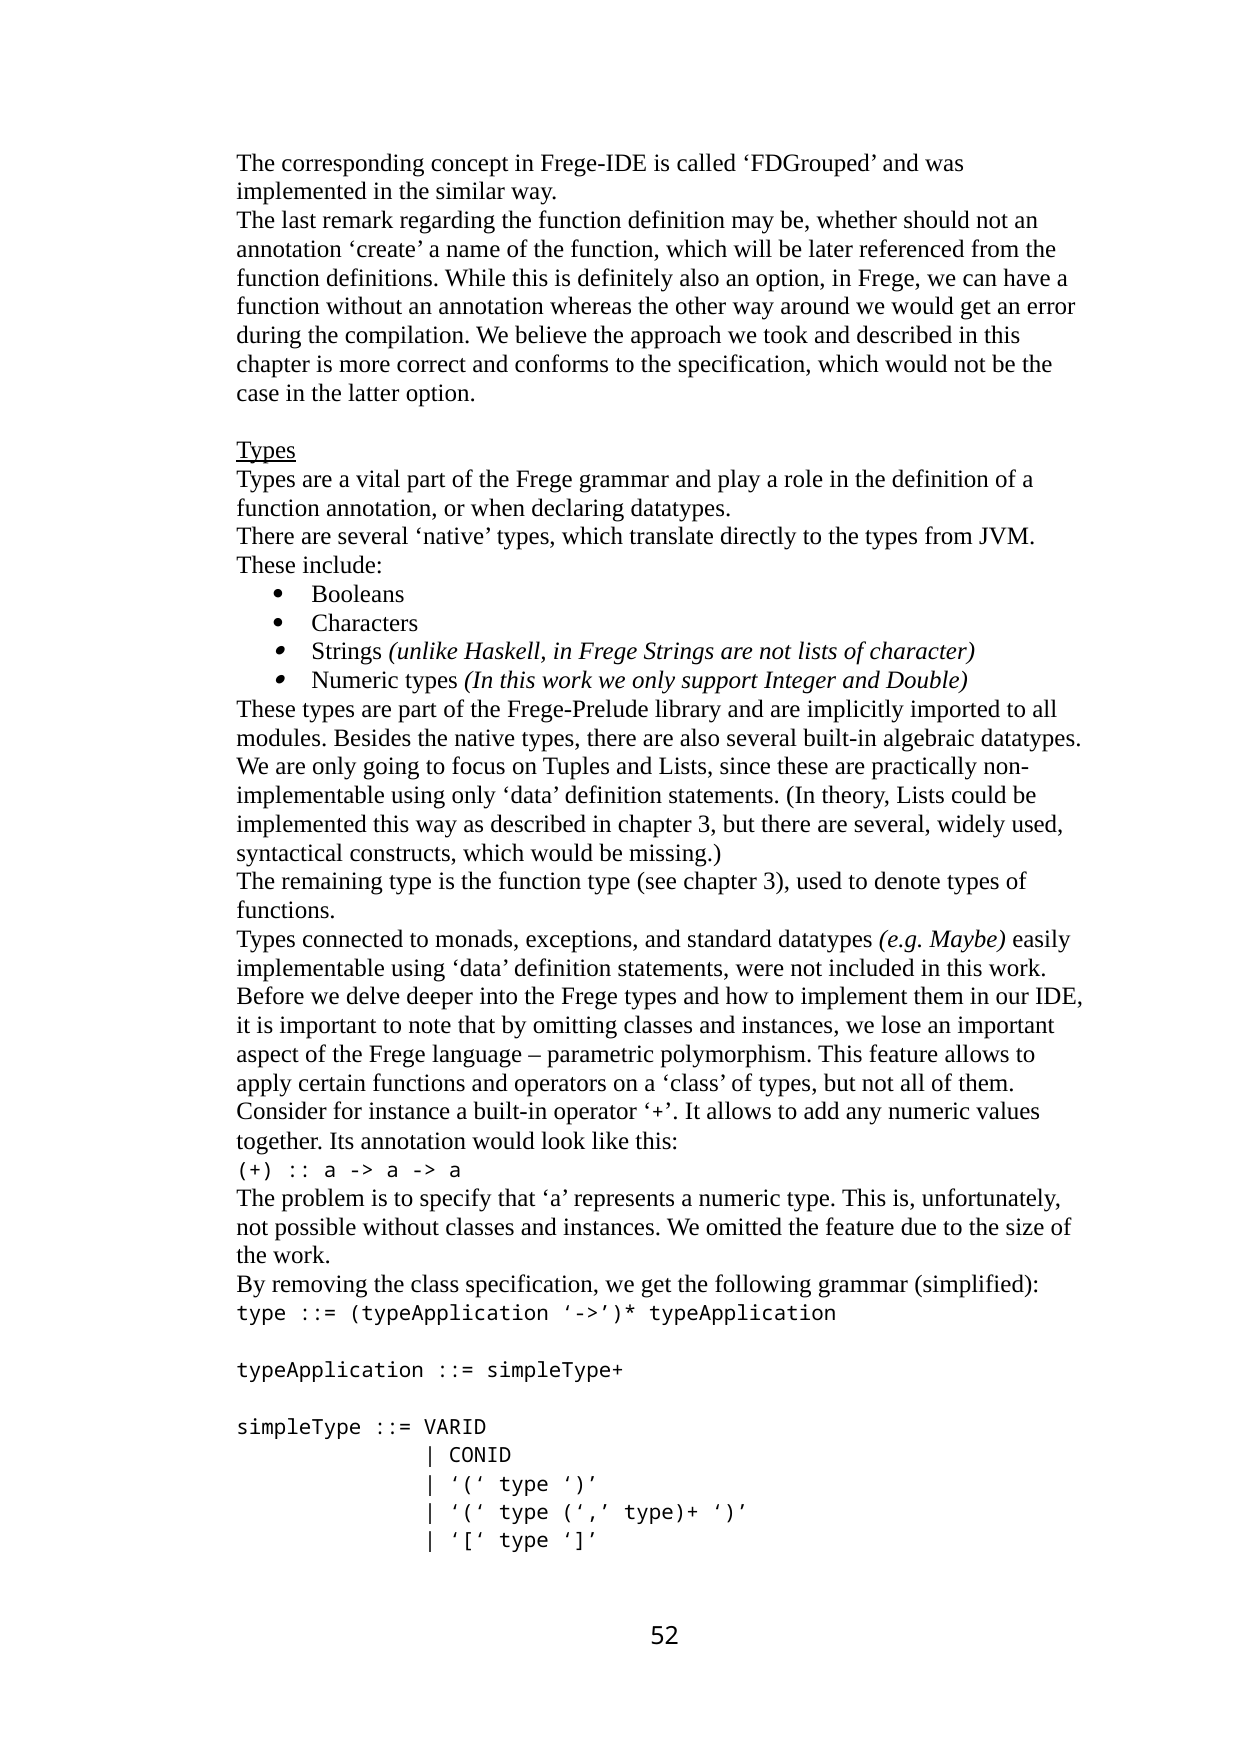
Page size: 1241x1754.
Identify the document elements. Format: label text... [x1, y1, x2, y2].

text By removing the class specification, we get the following grammar (simplified): [236, 1269, 1092, 1298]
text The last remark regarding the function definition may be, whether should not an annotation ‘create’ a name of the function, which will be later referenced from the function definitions. While this is definitely also an option, in Frege, we can have a function without an annotation whereas the other way around we would get an error during the compilation. We believe the approach we took and described in this chapter is more correct and conforms to the specification, which would not be the case in the latter option. [236, 205, 1092, 406]
text The corresponding concept in Frege-IDE is called ‘FDGrouped’ and was implemented in the similar way. [236, 148, 1092, 205]
list Strings (unlike Haskell, in Frege Strings are not lists of character) [274, 636, 1092, 665]
text Before we delve deeper into the Frege types and how to implement them in our IDE, it is important to note that by omitting classes and instances, we lose an important aspect of the Frege language – parametric polymorphism. This feature allows to apply certain functions and operators on a ‘class’ of types, but not all of them. Consider for instance a built-in operator ‘+’. It allows to add any numeric values together. Its annotation would look like this: [236, 981, 1092, 1155]
text There are several ‘native’ types, which translate directly to the types from JVM. These include: [236, 521, 1092, 579]
text Types [236, 435, 1092, 464]
text typeApplication ::= simpleType+ [236, 1355, 1092, 1383]
text These types are part of the Frege-Prelude library and are implicitly imported to all modules. Besides the native types, there are also several built-in algebraic datatypes. We are only going to focus on Tuples and Lists, since these are practically non-implementable using only ‘data’ definition statements. (In theory, Lists could be implemented this way as described in chapter 3, but there are several, widely used, syntactical constructs, which would be missing.) [236, 694, 1092, 866]
text Types are a vital part of the Frege grammar and play a role in the definition of a function annotation, or when declaring datatypes. [236, 464, 1092, 521]
text (+) :: a -> a -> a [236, 1155, 1092, 1183]
list Numeric types (In this work we only support Integer and Double) [274, 665, 1092, 694]
text | CONID [236, 1440, 1092, 1469]
list Characters [274, 608, 1092, 636]
text | ‘(‘ type ‘)’ [236, 1469, 1092, 1497]
list Booleans [274, 579, 1092, 608]
text type ::= (typeApplication ‘->’)* typeApplication [236, 1298, 1092, 1327]
text Types connected to monads, exceptions, and standard datatypes (e.g. Maybe) easily implementable using ‘data’ definition statements, were not included in this work. [236, 924, 1092, 981]
text | ‘[‘ type ‘]’ [236, 1526, 1092, 1554]
text The remaining type is the function type (see chapter 3), used to denote types of functions. [236, 866, 1092, 924]
text | ‘(‘ type (‘,’ type)+ ‘)’ [236, 1497, 1092, 1526]
text The problem is to specify that ‘a’ represents a numeric type. This is, unfortunately, not possible without classes and instances. We omitted the feature due to the size of the work. [236, 1183, 1092, 1269]
text simpleType ::= VARID [236, 1412, 1092, 1440]
